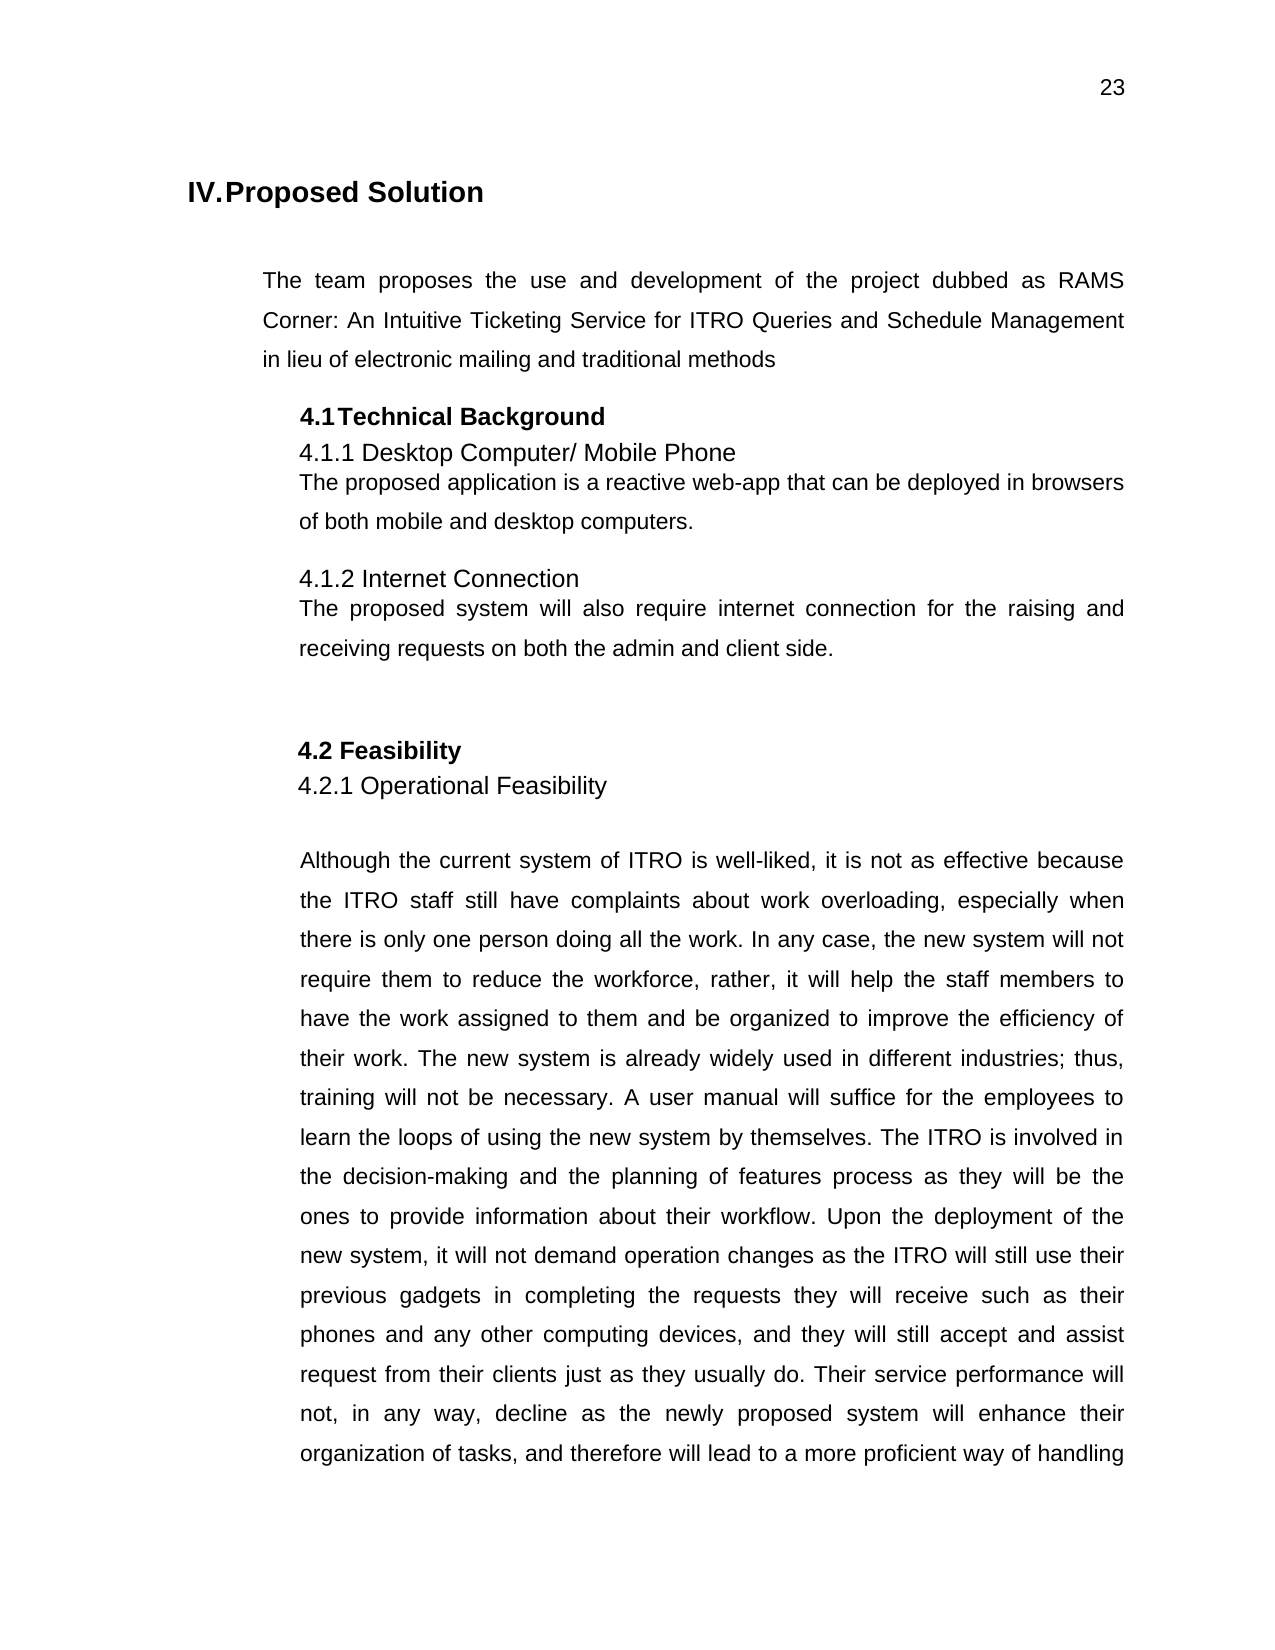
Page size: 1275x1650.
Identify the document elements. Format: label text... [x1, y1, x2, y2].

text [300, 847, 1125, 1466]
text The proposed system will also require internet connection for the raising and receiving requests on both the admin and client side. [299, 595, 1125, 661]
subtitle 4.1.1 Desktop Computer/ Mobile Phone [224, 438, 1125, 466]
subtitle 4.2 Feasibility [223, 736, 1125, 765]
text The team proposes the use and development of the project dubbed as RAMS Corner: An Intuitive Ticketing Service for ITRO Queries and Schedule Management in lieu of electronic mailing and traditional methods [262, 267, 1125, 373]
text The proposed application is a reactive web-app that can be deployed in browsers of both mobile and desktop computers. [299, 469, 1125, 534]
subtitle 4.2.1 Operational Feasibility [223, 771, 1125, 800]
subtitle Proposed Solution [187, 175, 1125, 208]
subtitle 4.1.2 Internet Connection [224, 564, 1125, 593]
subtitle Technical Background [300, 402, 1125, 431]
